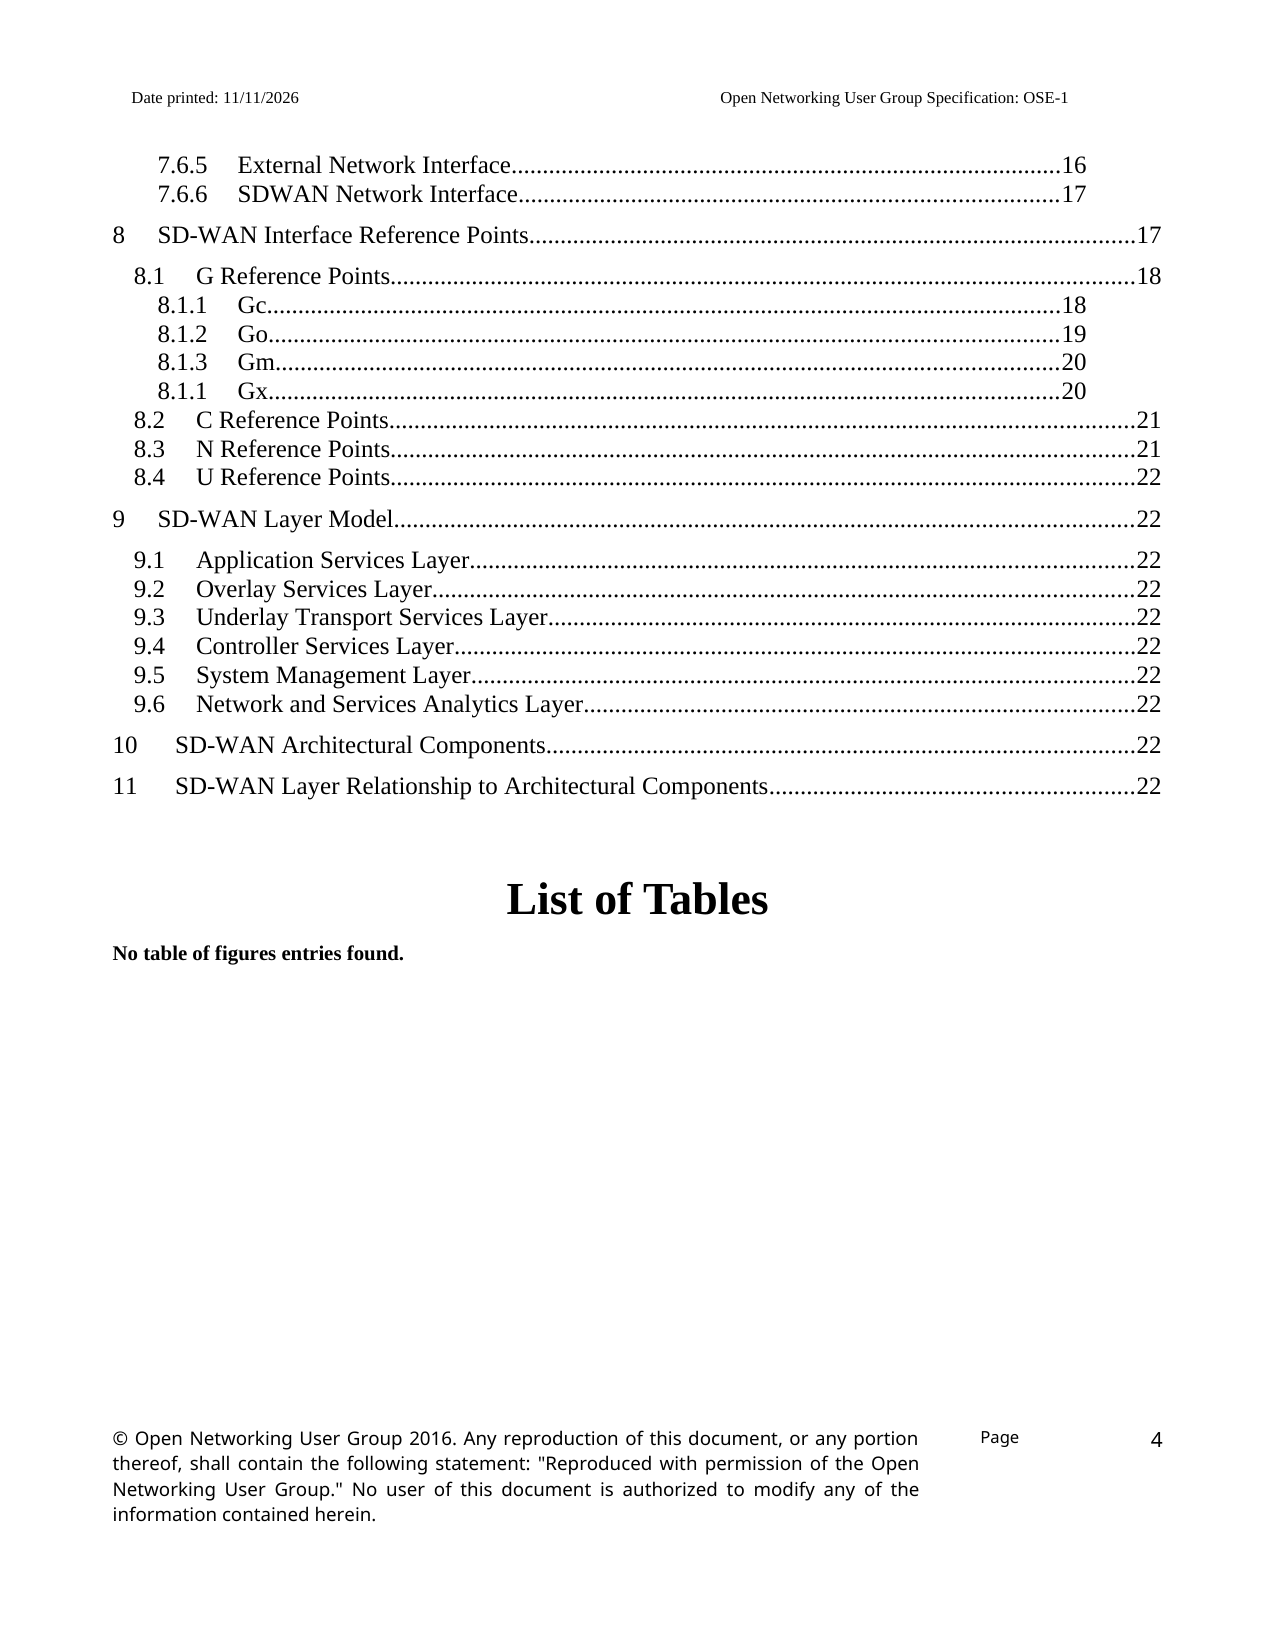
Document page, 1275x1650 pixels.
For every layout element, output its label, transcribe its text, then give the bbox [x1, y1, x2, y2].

text 10 SD-WAN Architectural Components 22 [112, 730, 1162, 759]
text List of Tables [112, 874, 1162, 924]
text No table of figures entries found. [112, 941, 1162, 965]
text 8.2 C Reference Points 21 [133, 405, 1162, 434]
text 9.2 Overlay Services Layer 22 [133, 574, 1162, 602]
text 8.1 G Reference Points 18 [133, 261, 1162, 290]
text 8.1.1 Gx 20 [157, 376, 1162, 405]
text 8.1.1 Gc 18 [157, 290, 1162, 319]
text 8.4 U Reference Points 22 [133, 462, 1162, 491]
text 8.1.2 Go 19 [157, 319, 1162, 347]
text 9.1 Application Services Layer 22 [133, 545, 1162, 574]
text 8.3 N Reference Points 21 [133, 434, 1162, 462]
text 9.3 Underlay Transport Services Layer 22 [133, 602, 1162, 631]
text 9.4 Controller Services Layer 22 [133, 631, 1162, 660]
text 8.1.3 Gm 20 [157, 347, 1162, 376]
text 9.6 Network and Services Analytics Layer 22 [133, 689, 1162, 717]
text 9.5 System Management Layer 22 [133, 660, 1162, 689]
text 7.6.5 External Network Interface 16 [157, 150, 1162, 179]
text 7.6.6 SDWAN Network Interface 17 [157, 179, 1162, 207]
text 8 SD-WAN Interface Reference Points 17 [112, 220, 1162, 249]
text 11 SD-WAN Layer Relationship to Architectural Components 22 [112, 771, 1162, 800]
text 9 SD-WAN Layer Model 22 [112, 504, 1162, 532]
